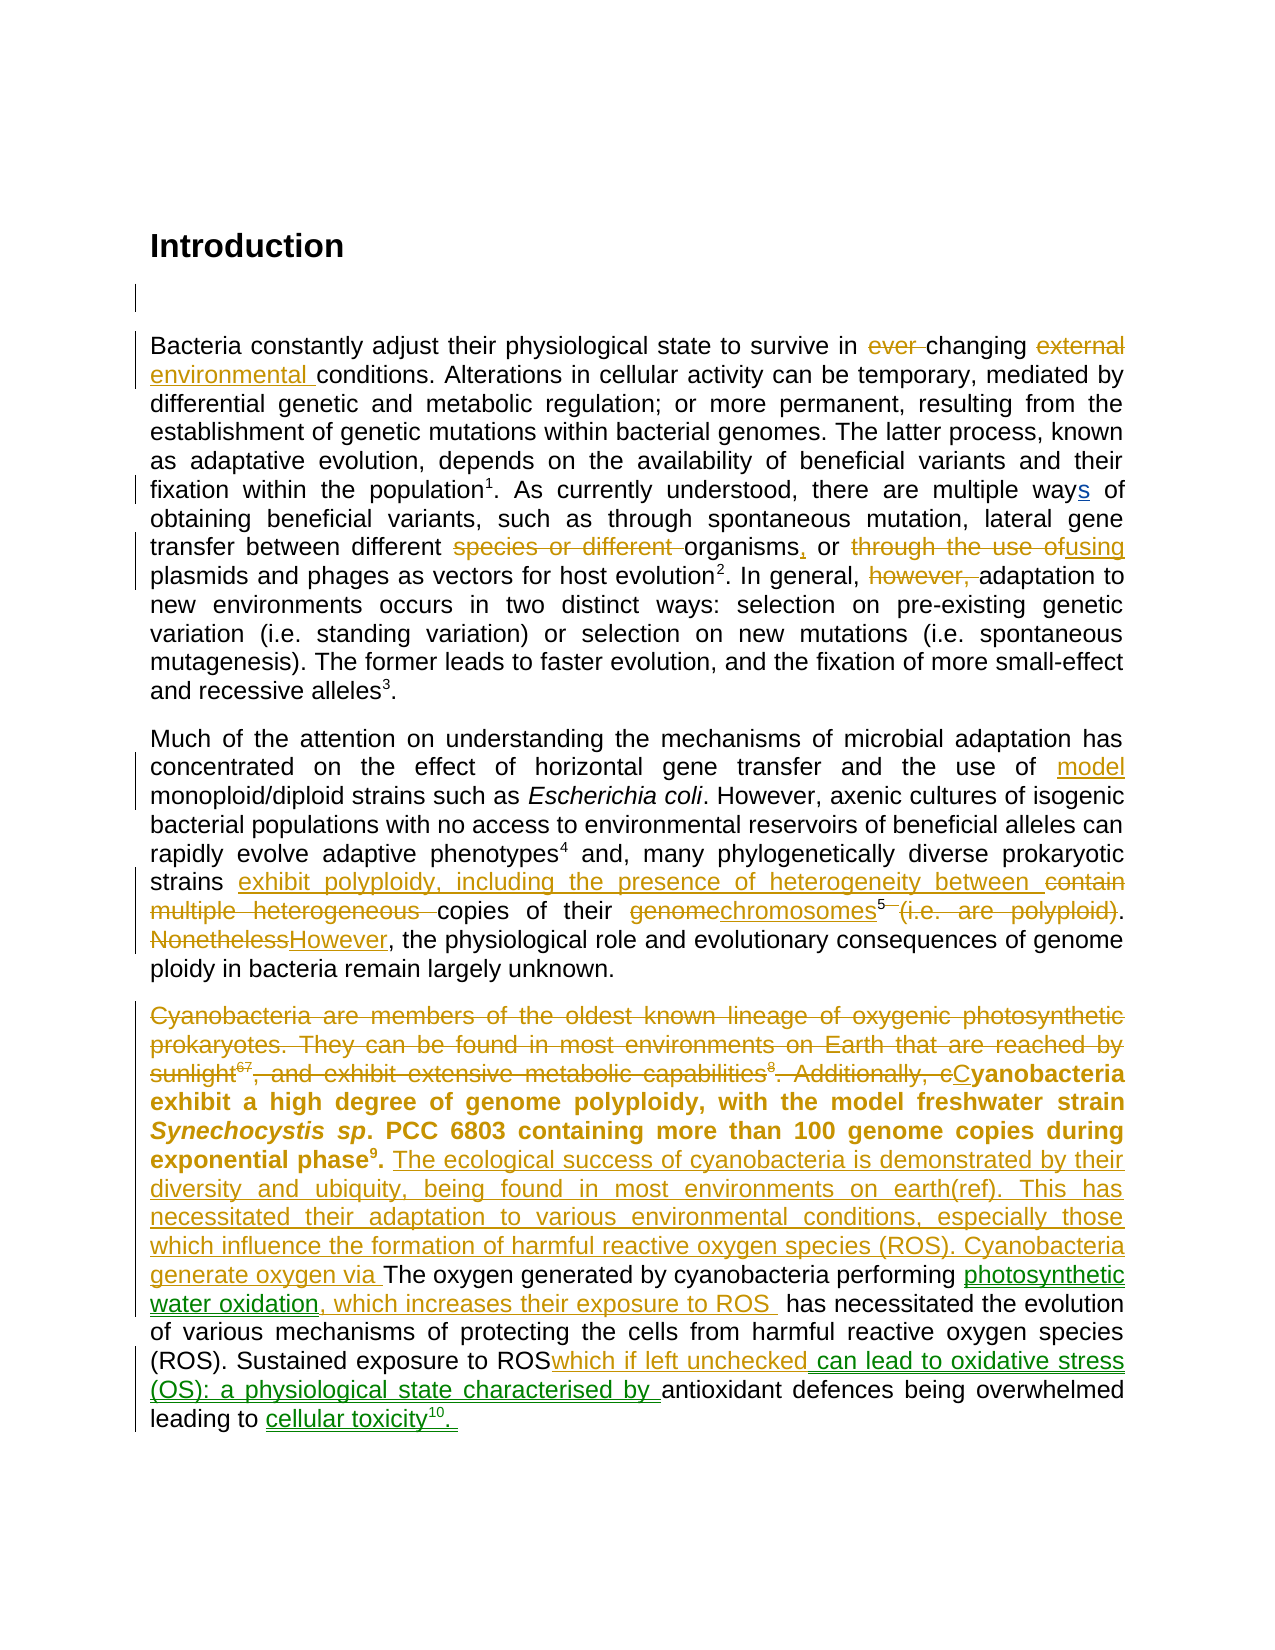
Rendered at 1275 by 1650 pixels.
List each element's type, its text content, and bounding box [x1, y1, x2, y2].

text yanobacteria exhibit a high degree of genome polyploidy, with the model freshwater strain Synechocystis sp. PCC 6803 containing more than 100 genome copies during exponential phase. [150, 1001, 1125, 1017]
text Much of the attention on understanding the mechanisms of microbial adaptation has concentrated on the effect of horizontal gene transfer and the use of monoploid/diploid strains such as Escherichia coli. However, axenic cultures of isogenic bacterial populations with no access to environmental reservoirs of beneficial alleles can rapidly evolve adaptive phenotypes and, many phylogenetically diverse prokaryotic strains copies of their . , the physiological role and evolutionary consequences of genome ploidy in bacteria remain largely unknown. [150, 723, 1125, 982]
text Bacteria constantly adjust their physiological state to survive in changing conditions. Alterations in cellular activity can be temporary, mediated by differential genetic and metabolic regulation; or more permanent, resulting from the establishment of genetic mutations within bacterial genomes. The latter process, known as adaptative evolution, depends on the availability of beneficial variants and their fixation within the population. As currently understood, there are multiple way of obtaining beneficial variants, such as through spontaneous mutation, lateral gene transfer between different organisms or plasmids and phages as vectors for host evolution. In general, adaptation to new environments occurs in two distinct ways: selection on pre-existing genetic variation (i.e. standing variation) or selection on new mutations (i.e. spontaneous mutagenesis). The former leads to faster evolution, and the fixation of more small-effect and recessive alleles. [150, 331, 1125, 705]
text yanobacteria exhibit a high degree of genome polyploidy, with the model freshwater strain Synechocystis sp. PCC 6803 containing more than 100 genome copies during exponential phase. [150, 1018, 1125, 1227]
text yanobacteria exhibit a high degree of genome polyploidy, with the model freshwater strain Synechocystis sp. PCC 6803 containing more than 100 genome copies during exponential phase. [150, 1229, 1125, 1256]
subtitle Introduction [150, 226, 1125, 265]
text yanobacteria exhibit a high degree of genome polyploidy, with the model freshwater strain Synechocystis sp. PCC 6803 containing more than 100 genome copies during exponential phase. [150, 1257, 1125, 1432]
